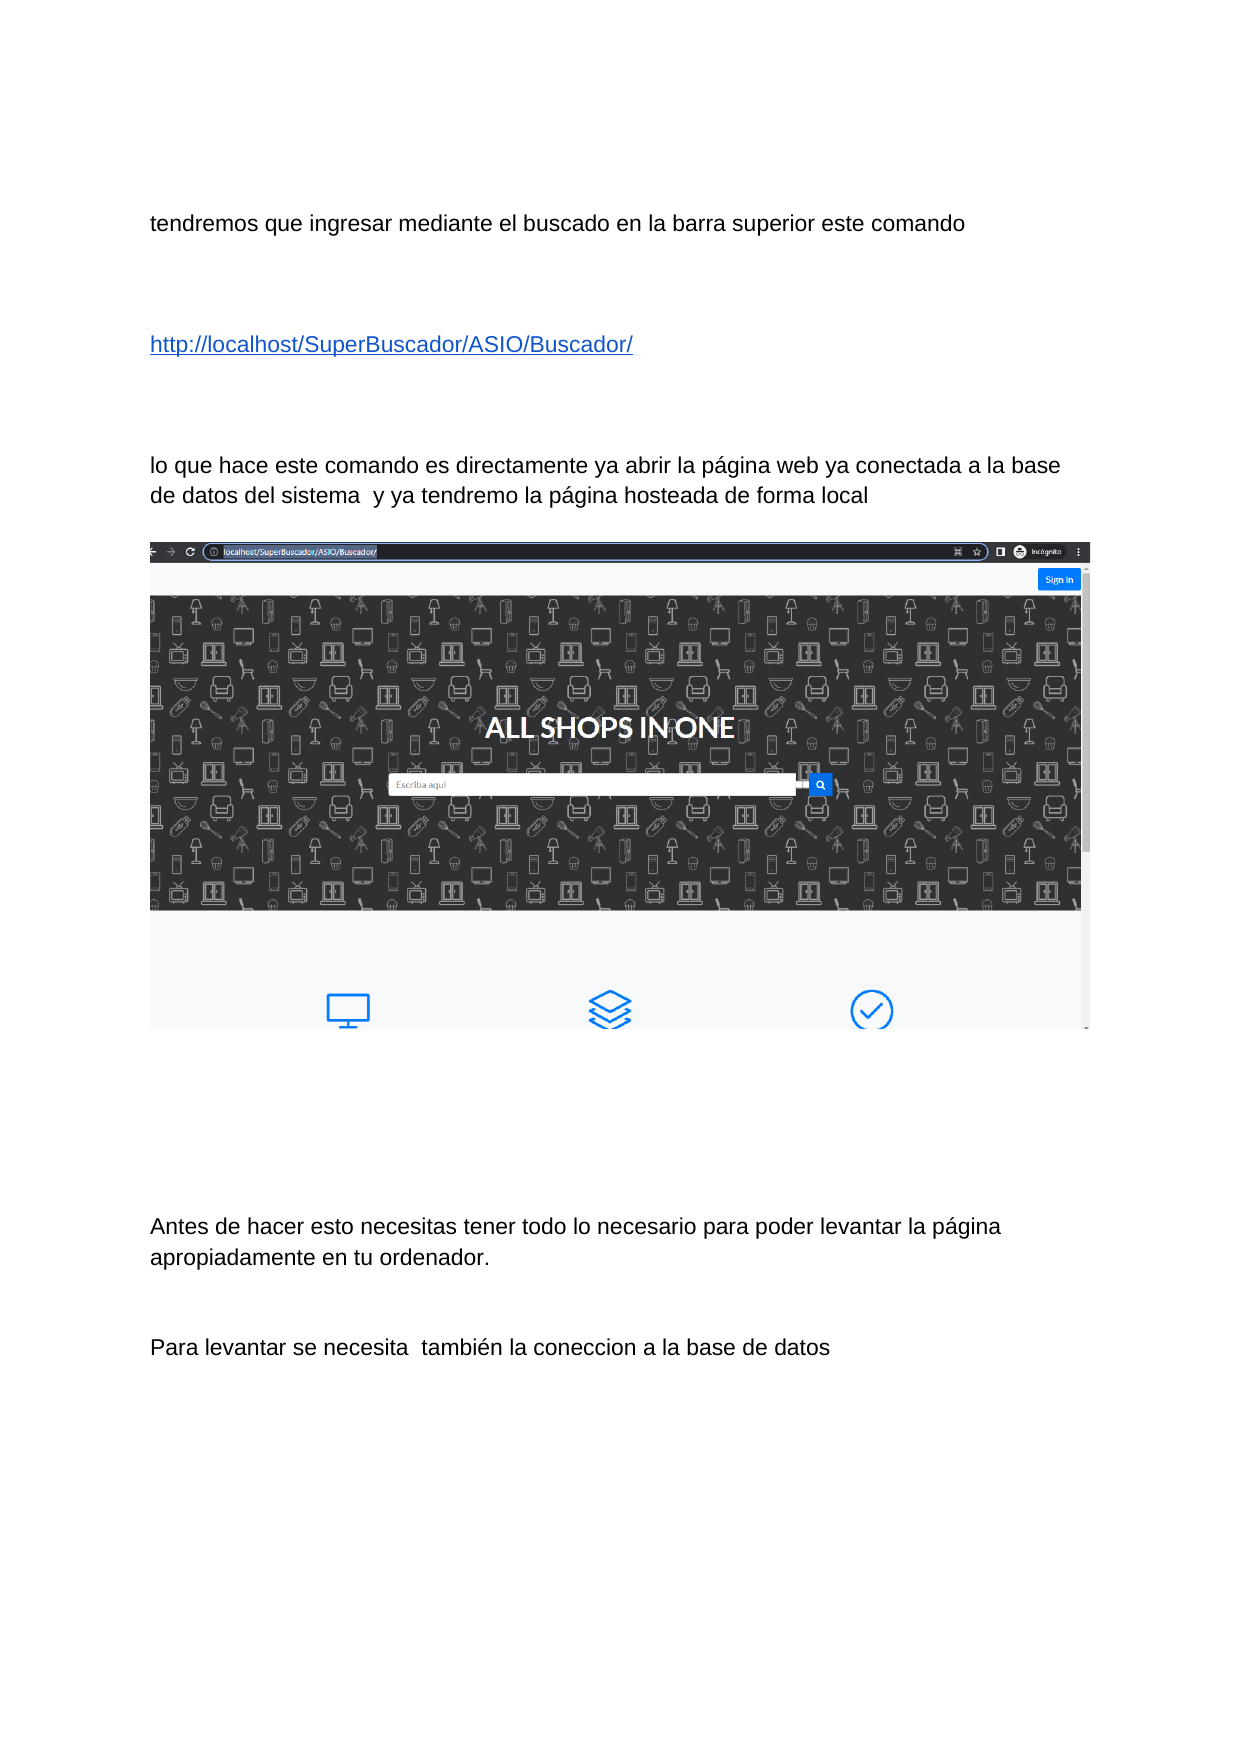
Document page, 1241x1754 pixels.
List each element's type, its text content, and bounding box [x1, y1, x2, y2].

picture [150, 542, 1091, 1029]
text tendremos que ingresar mediante el buscado en la barra superior este comando [150, 210, 1090, 237]
text Para levantar se necesita también la coneccion a la base de datos [150, 1334, 1090, 1361]
text lo que hace este comando es directamente ya abrir la página web ya conectada a la base de datos del sistema y ya tendremo la página hosteada de forma local [150, 452, 1090, 509]
text http://localhost/SuperBuscador/ASIO/Buscador/ [150, 331, 1090, 358]
text Antes de hacer esto necesitas tener todo lo necesario para poder levantar la página apropiadamente en tu ordenador. [150, 1213, 1090, 1270]
